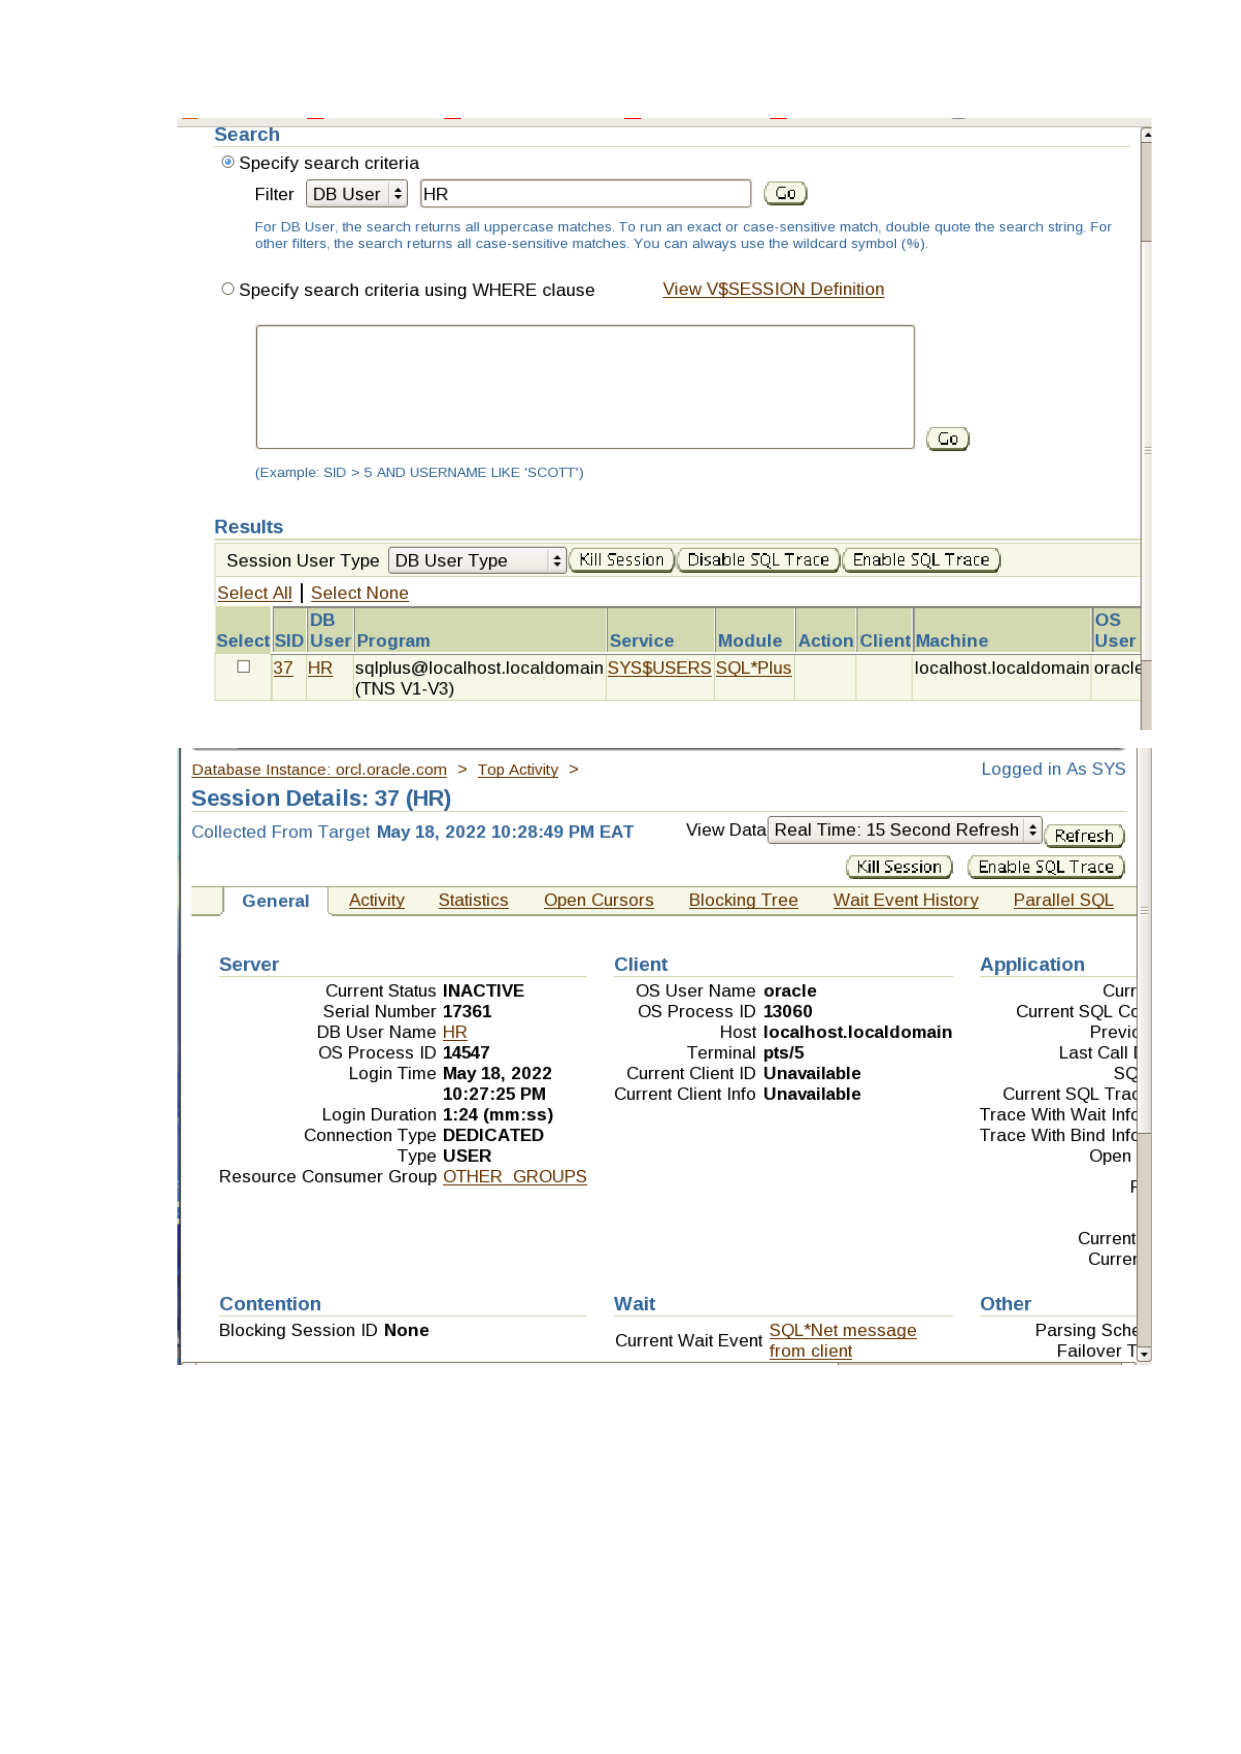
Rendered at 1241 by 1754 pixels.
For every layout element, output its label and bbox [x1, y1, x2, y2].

picture [177, 748, 1152, 1365]
picture [177, 118, 1152, 730]
